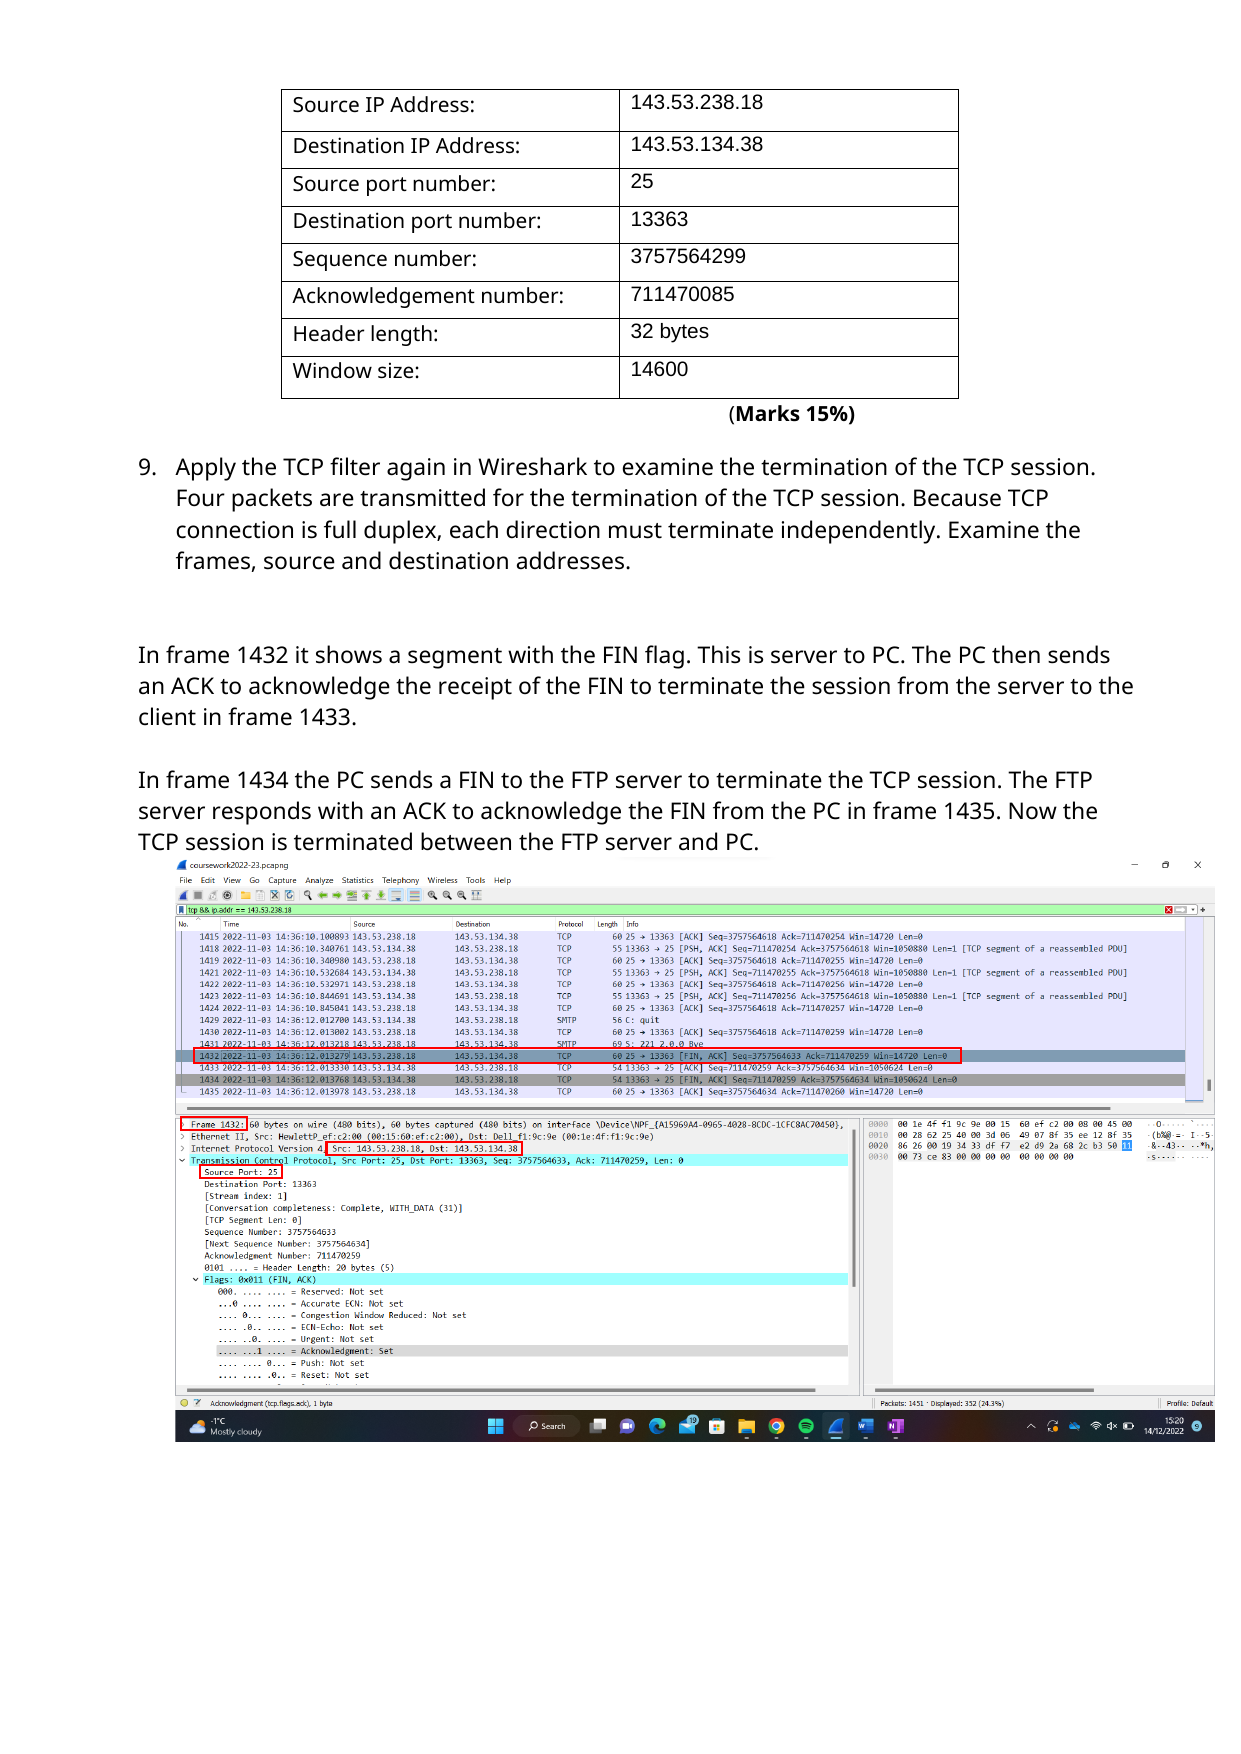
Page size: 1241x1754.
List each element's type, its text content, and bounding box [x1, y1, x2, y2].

picture [175, 857, 1215, 1442]
table_cell Window size: [282, 357, 619, 398]
table_cell 3757564299 [620, 244, 958, 281]
table_cell 32 bytes [620, 319, 958, 356]
table_cell Header length: [282, 319, 619, 356]
text In frame 1434 the PC sends a FIN to the FTP server to terminate the TCP session. The FTP server responds with an ACK to acknowledge the FIN from the PC in frame 1435. Now the TCP session is terminated between the FTP server and PC. [138, 763, 1140, 857]
list Apply the TCP filter again in Wireshark to examine the termination of the TCP session. Four packets are transmitted for the termination of the TCP session. Because TCP connection is full duplex, each direction must terminate independently. Examine the frames, source and destination addresses. [138, 451, 1140, 576]
table_cell 25 [620, 169, 958, 206]
table_cell Acknowledgement number: [282, 282, 619, 318]
table_cell 711470085 [620, 282, 958, 318]
table_cell Destination port number: [282, 207, 619, 243]
table_cell 14600 [620, 357, 958, 398]
text In frame 1432 it shows a segment with the FIN flag. This is server to PC. The PC then sends an ACK to acknowledge the receipt of the FIN to terminate the session from the server to the client in frame 1433. [138, 638, 1140, 732]
table_cell Sequence number: [282, 244, 619, 281]
table_cell Destination IP Address: [282, 132, 619, 168]
table_cell 13363 [620, 207, 958, 243]
table_header 143.53.238.18 [620, 90, 958, 131]
table_cell Source port number: [282, 169, 619, 206]
table_cell 143.53.134.38 [620, 132, 958, 168]
text (Marks 15%) [100, 399, 1140, 427]
table_header Source IP Address: [282, 90, 619, 131]
